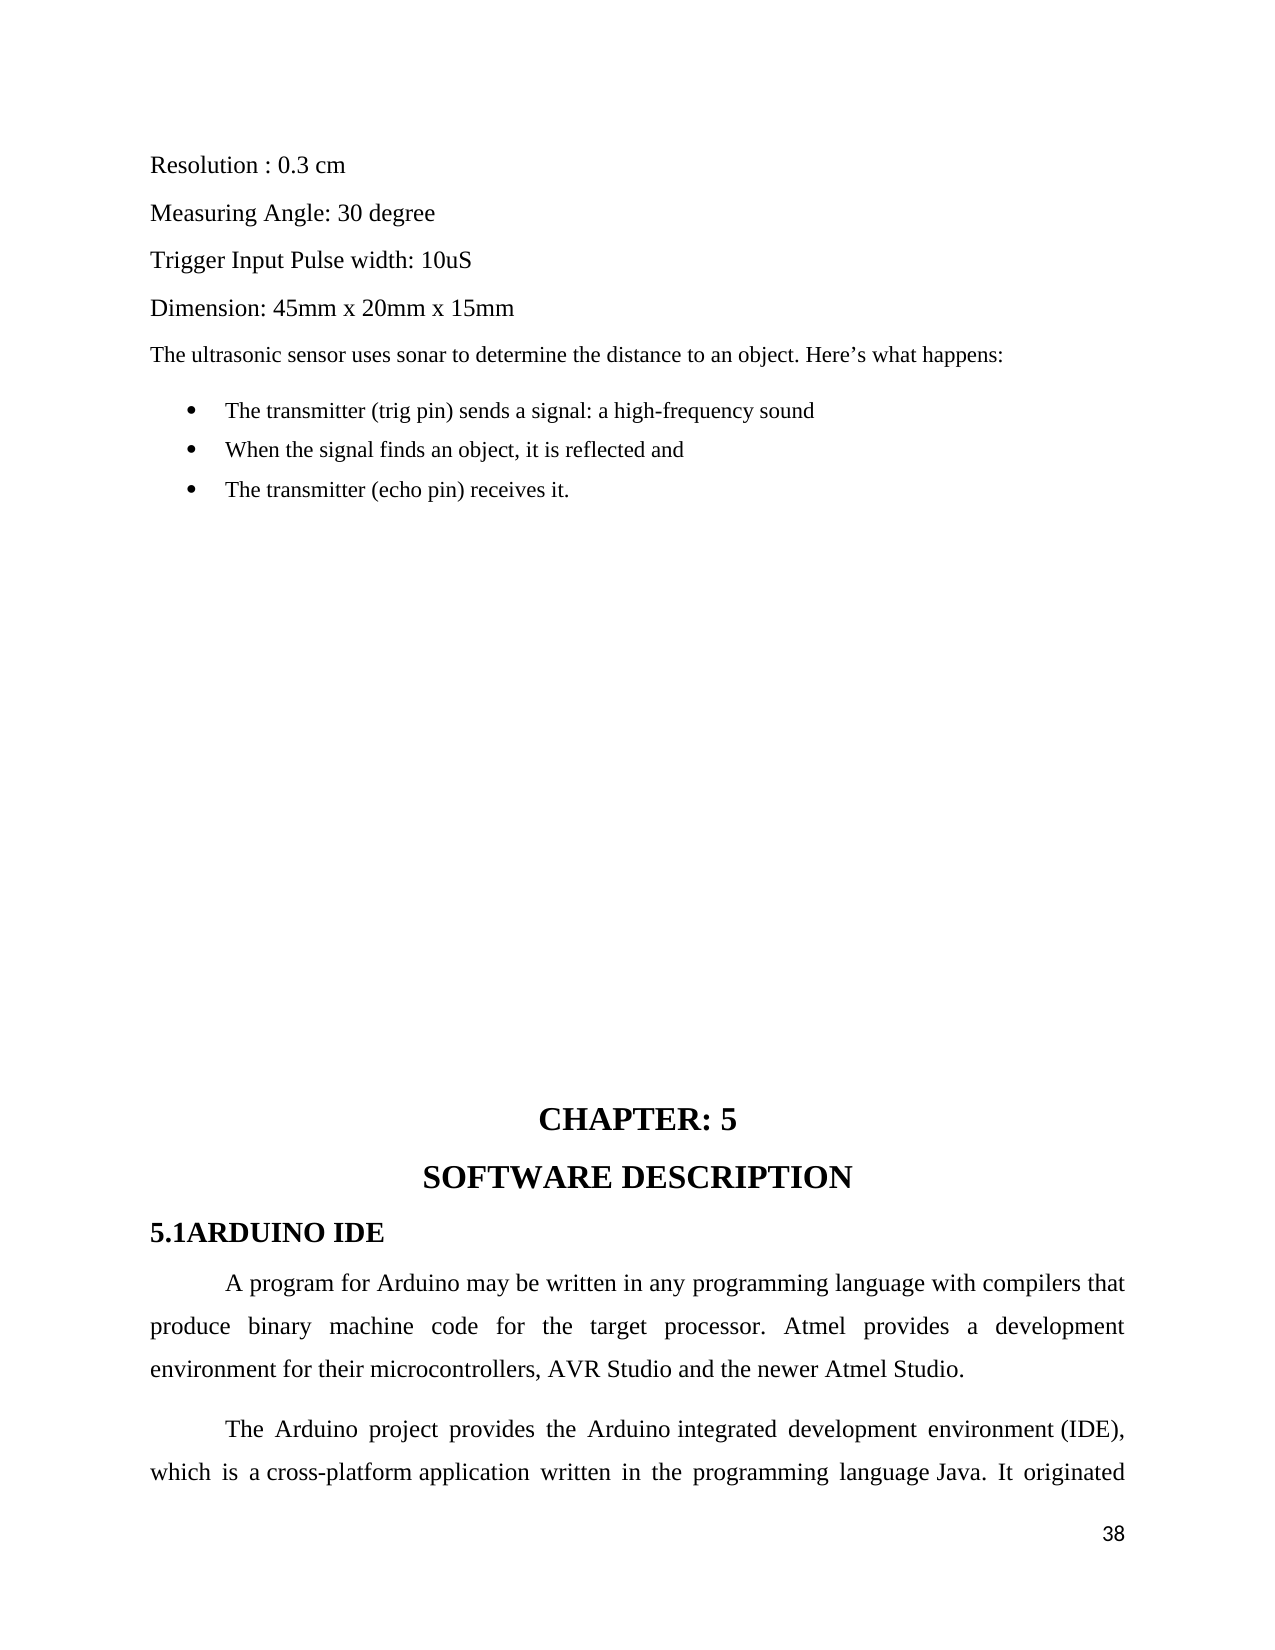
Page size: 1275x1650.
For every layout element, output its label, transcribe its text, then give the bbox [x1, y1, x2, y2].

text A program for Arduino may be written in any programming language with compilers that produce binary machine code for the target processor. Atmel provides a development environment for their microcontrollers, AVR Studio and the newer Atmel Studio. [150, 1268, 1125, 1383]
text The ultrasonic sensor uses sonar to determine the distance to an object. Here’s what happens: [150, 341, 1125, 367]
list The transmitter (trig pin) sends a signal: a high-frequency sound [187, 397, 1125, 423]
text CHAPTER: 5 [150, 1099, 1125, 1137]
text Dimension: 45mm x 20mm x 15mm [150, 293, 1125, 322]
list When the signal finds an object, it is reflected and [187, 436, 1125, 463]
list The transmitter (echo pin) receives it. [187, 476, 1125, 502]
text Trigger Input Pulse width: 10uS [150, 245, 1125, 274]
text SOFTWARE DESCRIPTION [150, 1157, 1125, 1196]
text Resolution : 0.3 cm [150, 150, 1125, 179]
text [150, 1414, 1125, 1486]
text 5.1ARDUINO IDE [150, 1215, 1125, 1249]
text Measuring Angle: 30 degree [150, 198, 1125, 226]
